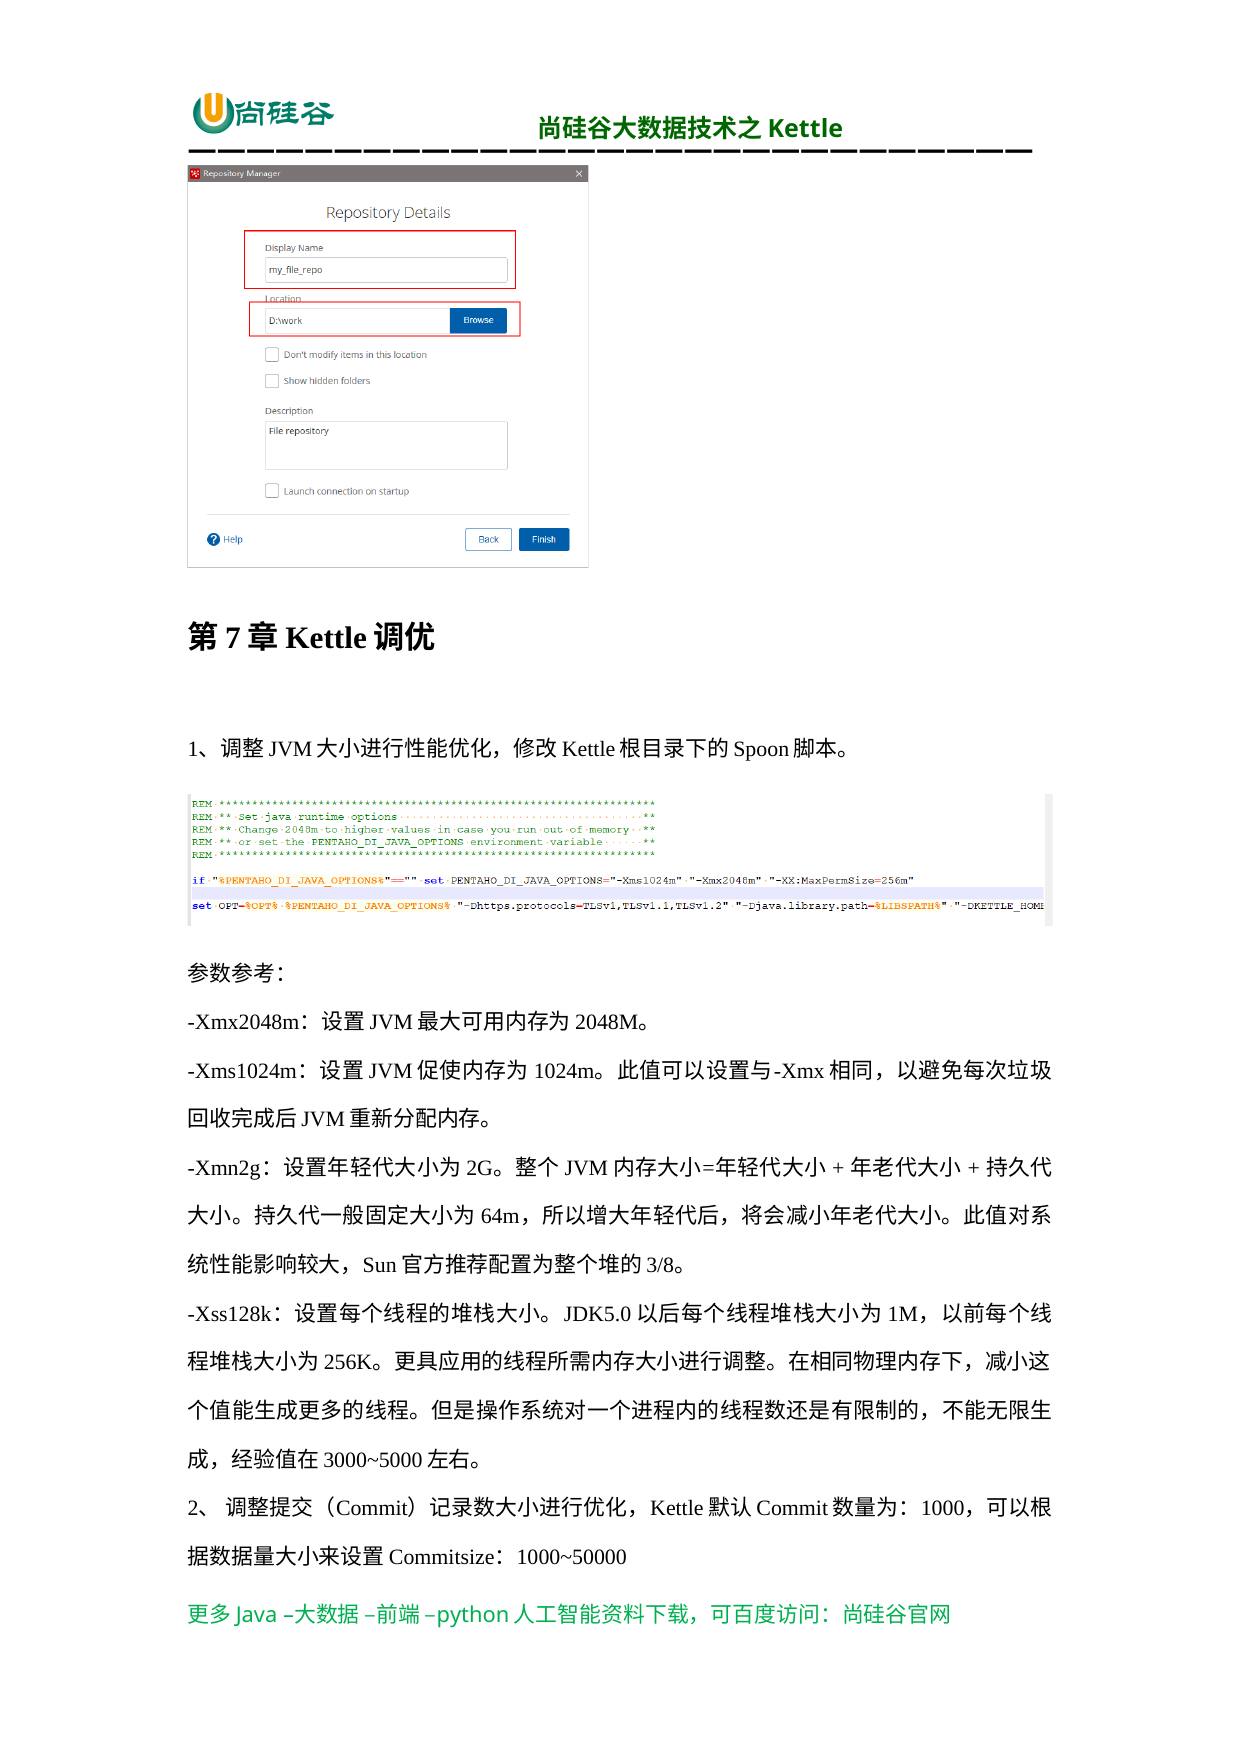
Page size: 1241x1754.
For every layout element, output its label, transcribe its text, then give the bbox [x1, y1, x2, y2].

text 1、调整JVM大小进行性能优化，修改Kettle根目录下的Spoon脚本。 [187, 730, 1053, 763]
text -Xss128k：设置每个线程的堆栈大小。JDK5.0以后每个线程堆栈大小为1M，以前每个线程堆栈大小为256K。更具应用的线程所需内存大小进行调整。在相同物理内存下，减小这个值能生成更多的线程。但是操作系统对一个进程内的线程数还是有限制的，不能无限生成，经验值在3000~5000左右。 [187, 1295, 1053, 1474]
text 2、 调整提交（Commit）记录数大小进行优化，Kettle默认Commit数量为：1000，可以根据数据量大小来设置Commitsize：1000~50000 [187, 1490, 1053, 1571]
text -Xmn2g：设置年轻代大小为2G。整个JVM内存大小=年轻代大小 + 年老代大小 + 持久代大小。持久代一般固定大小为64m，所以增大年轻代后，将会减小年老代大小。此值对系统性能影响较大，Sun官方推荐配置为整个堆的3/8。 [187, 1149, 1053, 1279]
text -Xmx2048m：设置JVM最大可用内存为2048M。 [187, 1004, 1053, 1036]
picture [187, 88, 338, 138]
text -Xms1024m：设置JVM促使内存为1024m。此值可以设置与-Xmx相同，以避免每次垃圾回收完成后JVM重新分配内存。 [187, 1052, 1053, 1133]
text 参数参考： [187, 956, 1053, 988]
picture [187, 165, 589, 568]
text 第7章 Kettle调优 [187, 602, 1053, 667]
picture [187, 794, 1053, 926]
